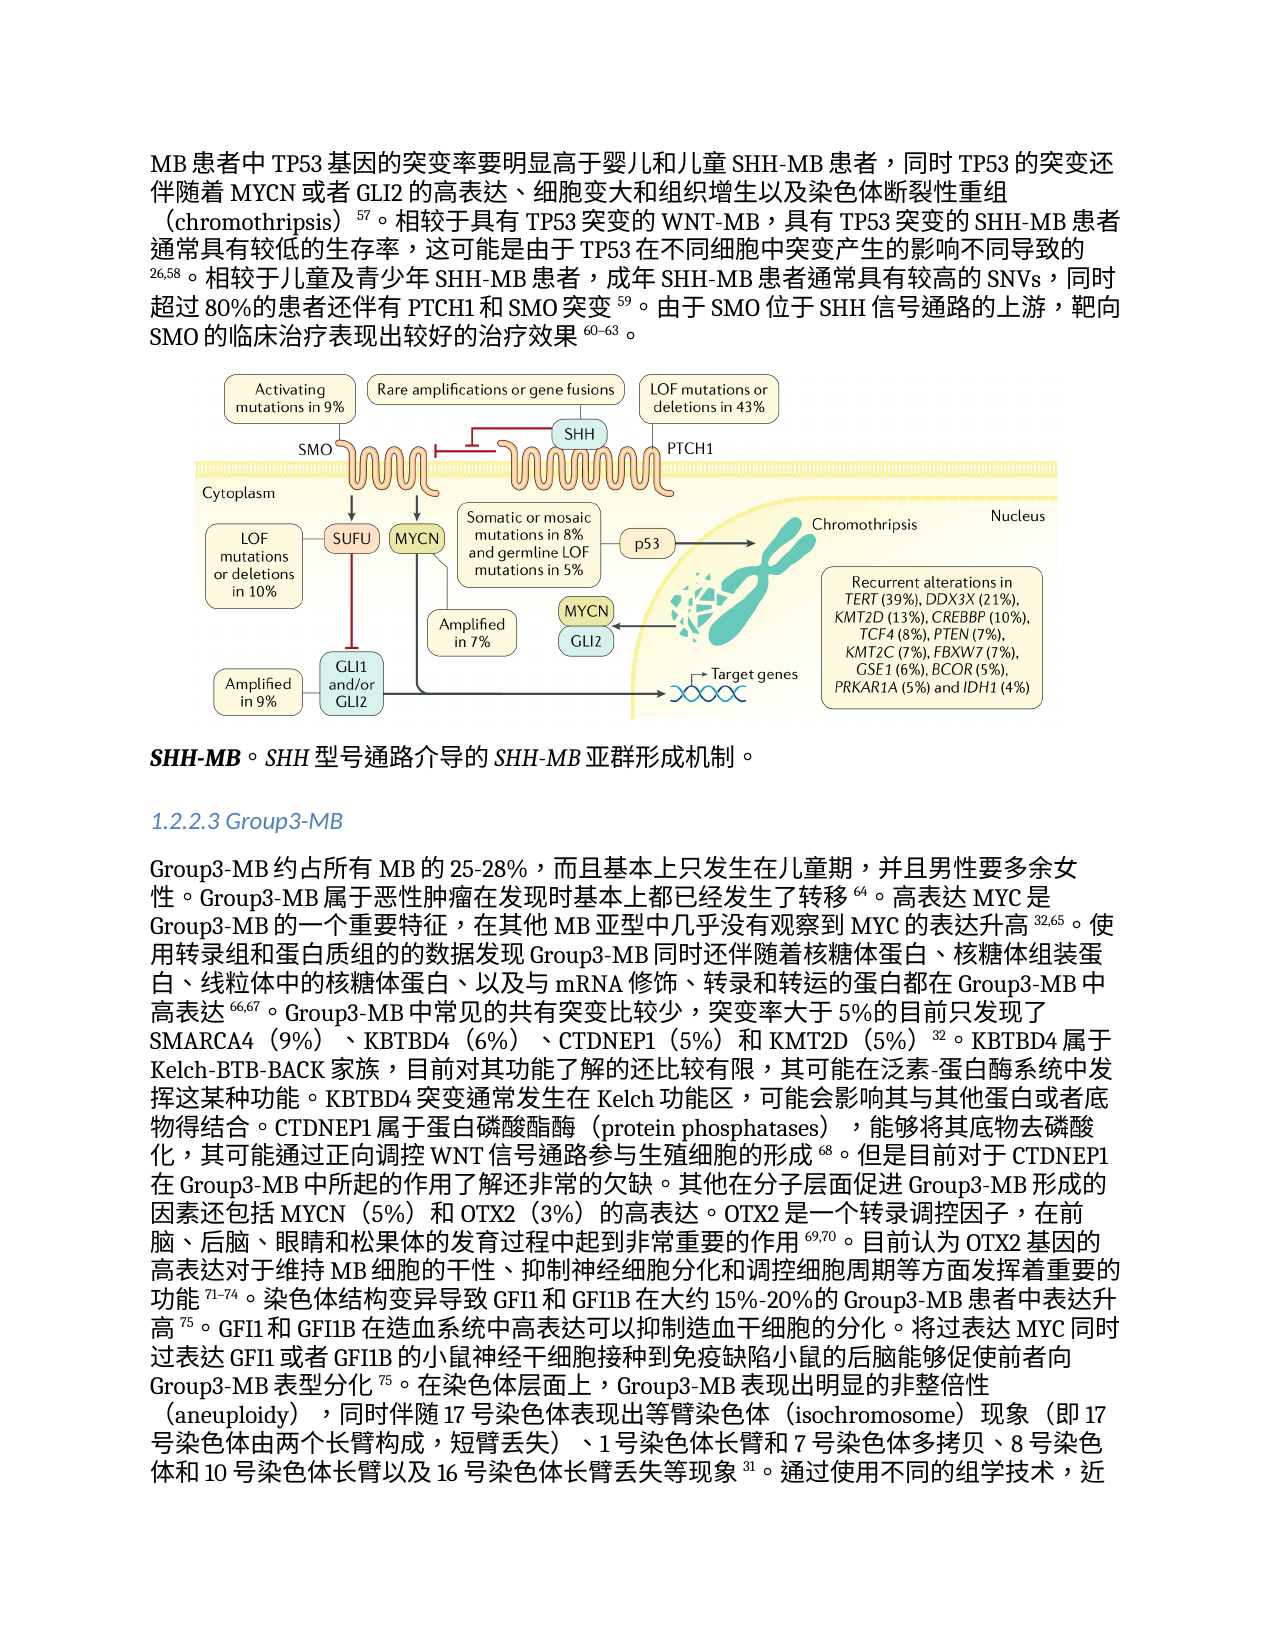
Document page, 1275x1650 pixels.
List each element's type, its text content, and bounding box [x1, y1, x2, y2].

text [150, 855, 1125, 1487]
picture [188, 370, 1064, 723]
table_header SHH-MB。SHH型号通路介导的SHH-MB亚群形成机制。 [139, 370, 1114, 785]
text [150, 150, 1125, 351]
subtitle 1.2.2.3 Group3-MB [150, 806, 1125, 836]
